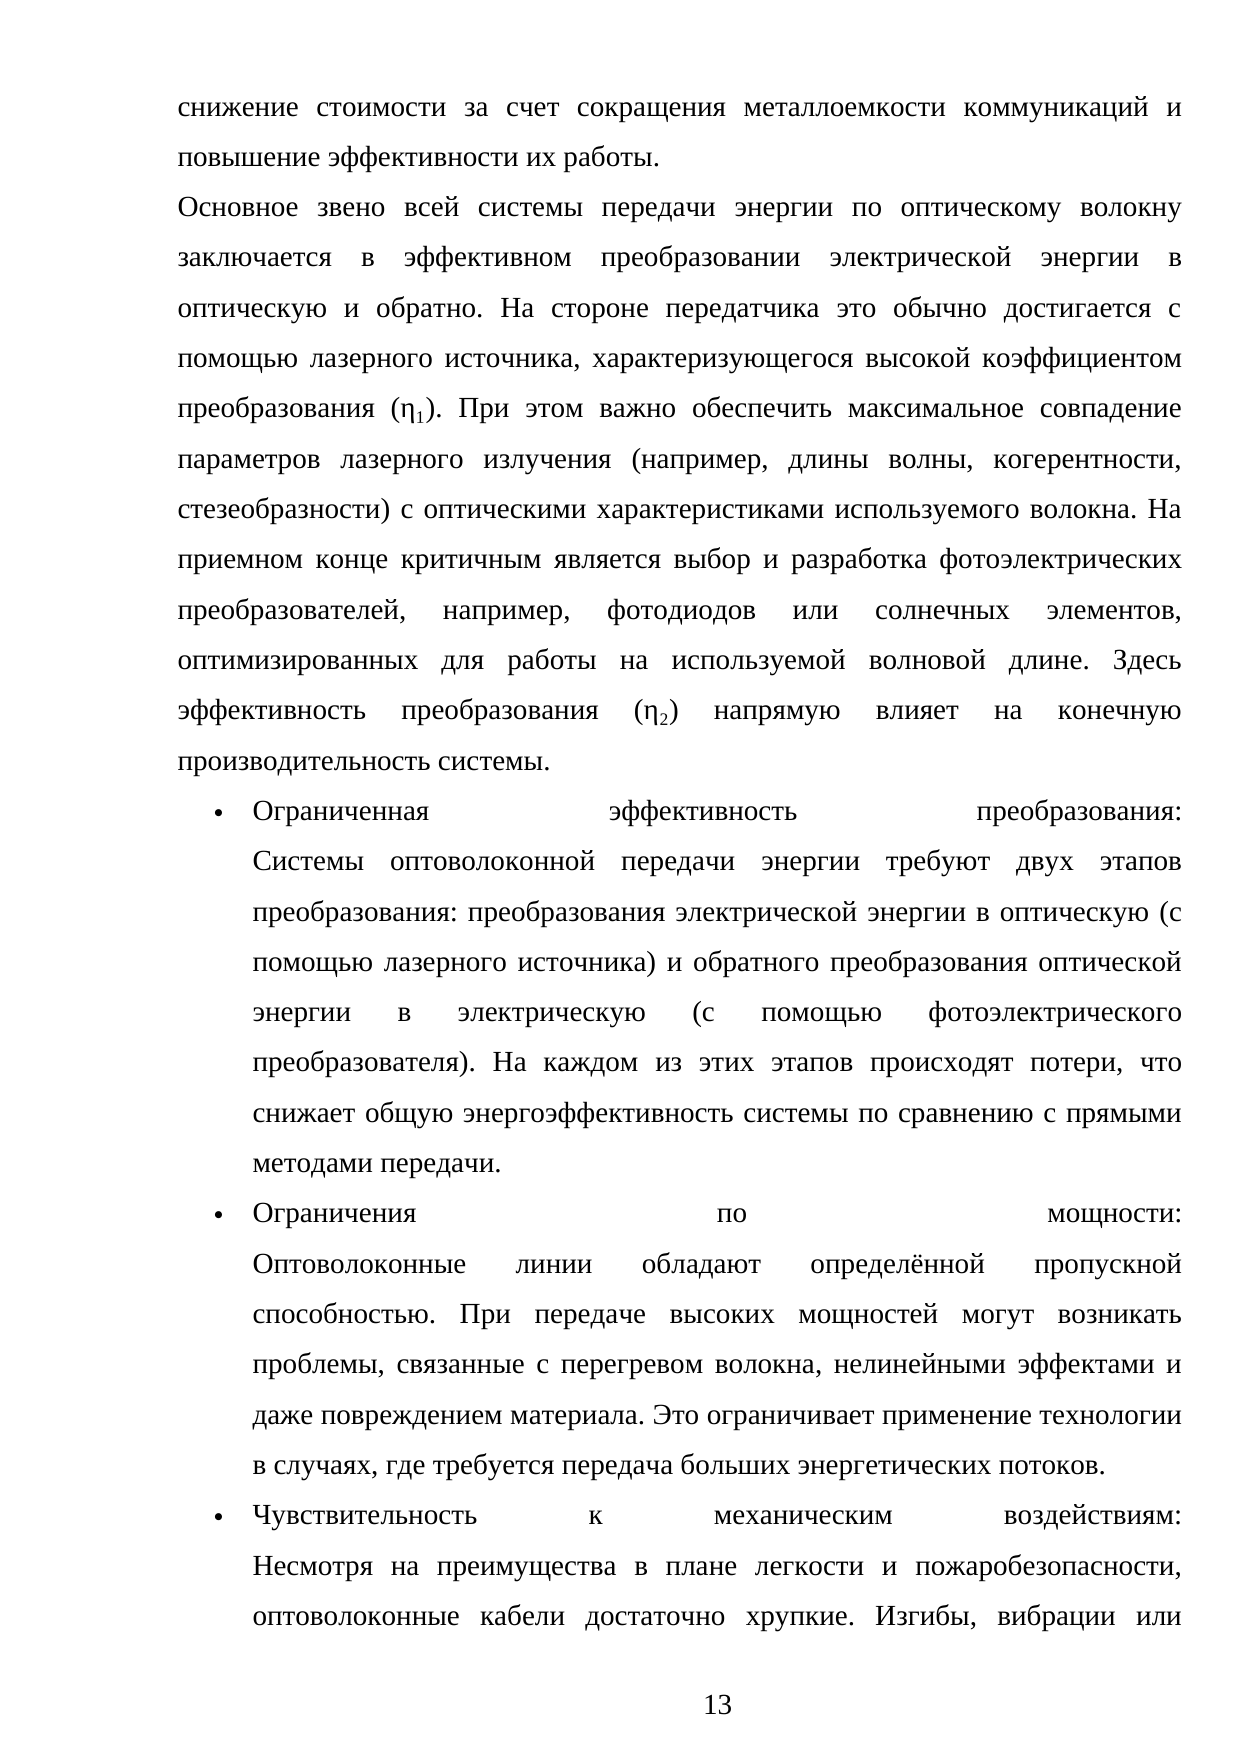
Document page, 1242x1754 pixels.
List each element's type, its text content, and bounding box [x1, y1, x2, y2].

list Ограниченная эффективность преобразования: Системы оптоволоконной передачи энергии требуют двух этапов преобразования: преобразования электрической энергии в оптическую (с помощью лазерного источника) и обратного преобразования оптической энергии в электрическую (с помощью фотоэлектрического преобразователя). На каждом из этих этапов происходят потери, что снижает общую энергоэффективность системы по сравнению с прямыми методами передачи. [215, 793, 1183, 1179]
text Основное звено всей системы передачи энергии по оптическому волокну заключается в эффективном преобразовании электрической энергии в оптическую и обратно. На стороне передатчика это обычно достигается с помощью лазерного источника, характеризующегося высокой коэффициентом преобразования (η₁). При этом важно обеспечить максимальное совпадение параметров лазерного излучения (например, длины волны, когерентности, стезеобразности) с оптическими характеристиками используемого волокна. На приемном конце критичным является выбор и разработка фотоэлектрических преобразователей, например, фотодиодов или солнечных элементов, оптимизированных для работы на используемой волновой длине. Здесь эффективность преобразования (η₂) напрямую влияет на конечную производительность системы. [177, 189, 1183, 776]
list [215, 1497, 1183, 1632]
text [177, 89, 1183, 172]
list Ограничения по мощности: Оптоволоконные линии обладают определённой пропускной способностью. При передаче высоких мощностей могут возникать проблемы, связанные с перегревом волокна, нелинейными эффектами и даже повреждением материала. Это ограничивает применение технологии в случаях, где требуется передача больших энергетических потоков. [215, 1196, 1183, 1481]
